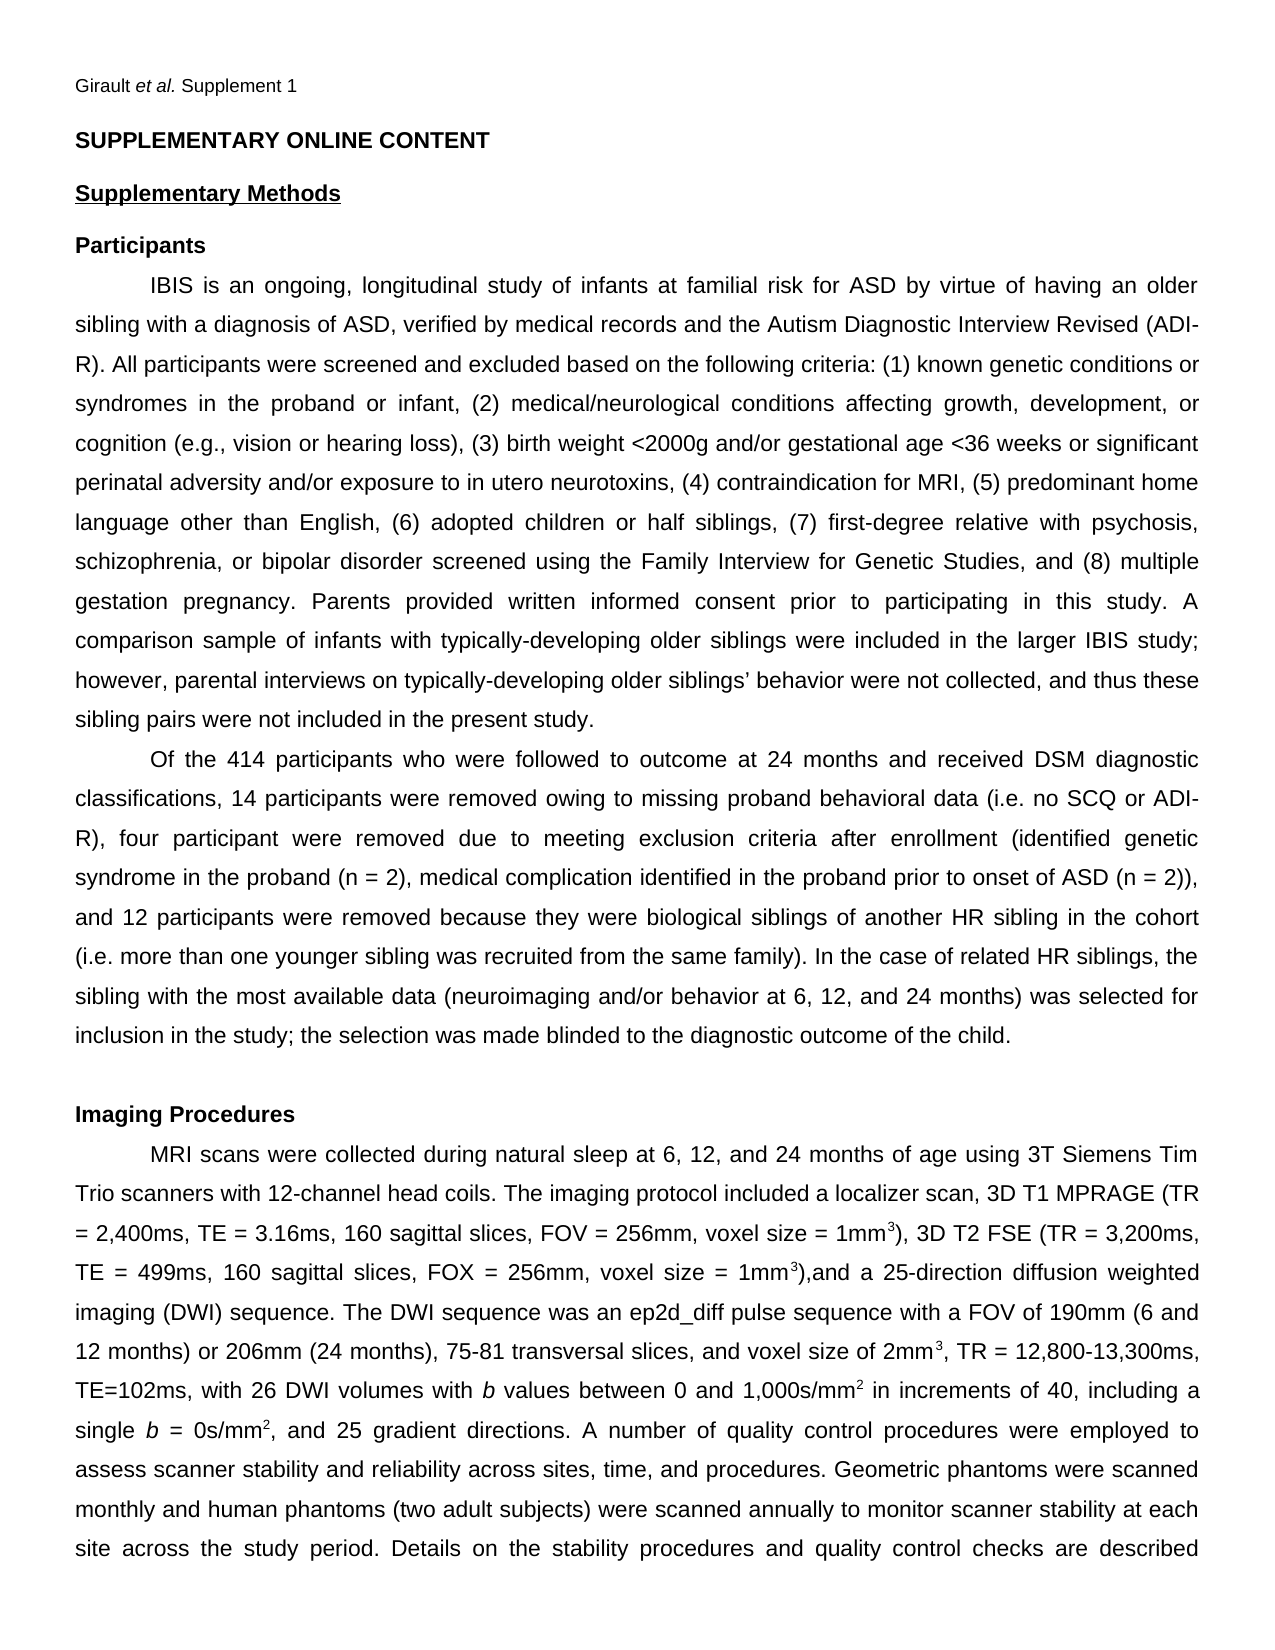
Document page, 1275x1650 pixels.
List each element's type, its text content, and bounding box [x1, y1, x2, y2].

text Supplementary Methods [75, 180, 1200, 206]
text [75, 1141, 1200, 1562]
text SUPPLEMENTARY ONLINE CONTENT [75, 127, 1200, 153]
text Imaging Procedures [75, 1101, 1200, 1127]
text IBIS is an ongoing, longitudinal study of infants at familial risk for ASD by virtue of having an older sibling with a diagnosis of ASD, verified by medical records and the Autism Diagnostic Interview Revised (ADI-R). All participants were screened and excluded based on the following criteria: (1) known genetic conditions or syndromes in the proband or infant, (2) medical/neurological conditions affecting growth, development, or cognition (e.g., vision or hearing loss), (3) birth weight <2000g and/or gestational age <36 weeks or significant perinatal adversity and/or exposure to in utero neurotoxins, (4) contraindication for MRI, (5) predominant home language other than English, (6) adopted children or half siblings, (7) first-degree relative with psychosis, schizophrenia, or bipolar disorder screened using the Family Interview for Genetic Studies, and (8) multiple gestation pregnancy. Parents provided written informed consent prior to participating in this study. A comparison sample of infants with typically-developing older siblings were included in the larger IBIS study; however, parental interviews on typically-developing older siblings’ behavior were not collected, and thus these sibling pairs were not included in the present study. [75, 272, 1200, 733]
text Of the 414 participants who were followed to outcome at 24 months and received DSM diagnostic classifications, 14 participants were removed owing to missing proband behavioral data (i.e. no SCQ or ADI-R), four participant were removed due to meeting exclusion criteria after enrollment (identified genetic syndrome in the proband (n = 2), medical complication identified in the proband prior to onset of ASD (n = 2)), and 12 participants were removed because they were biological siblings of another HR sibling in the cohort (i.e. more than one younger sibling was recruited from the same family). In the case of related HR siblings, the sibling with the most available data (neuroimaging and/or behavior at 6, 12, and 24 months) was selected for inclusion in the study; the selection was made blinded to the diagnostic outcome of the child. [75, 746, 1200, 1048]
text Participants [75, 232, 1200, 259]
